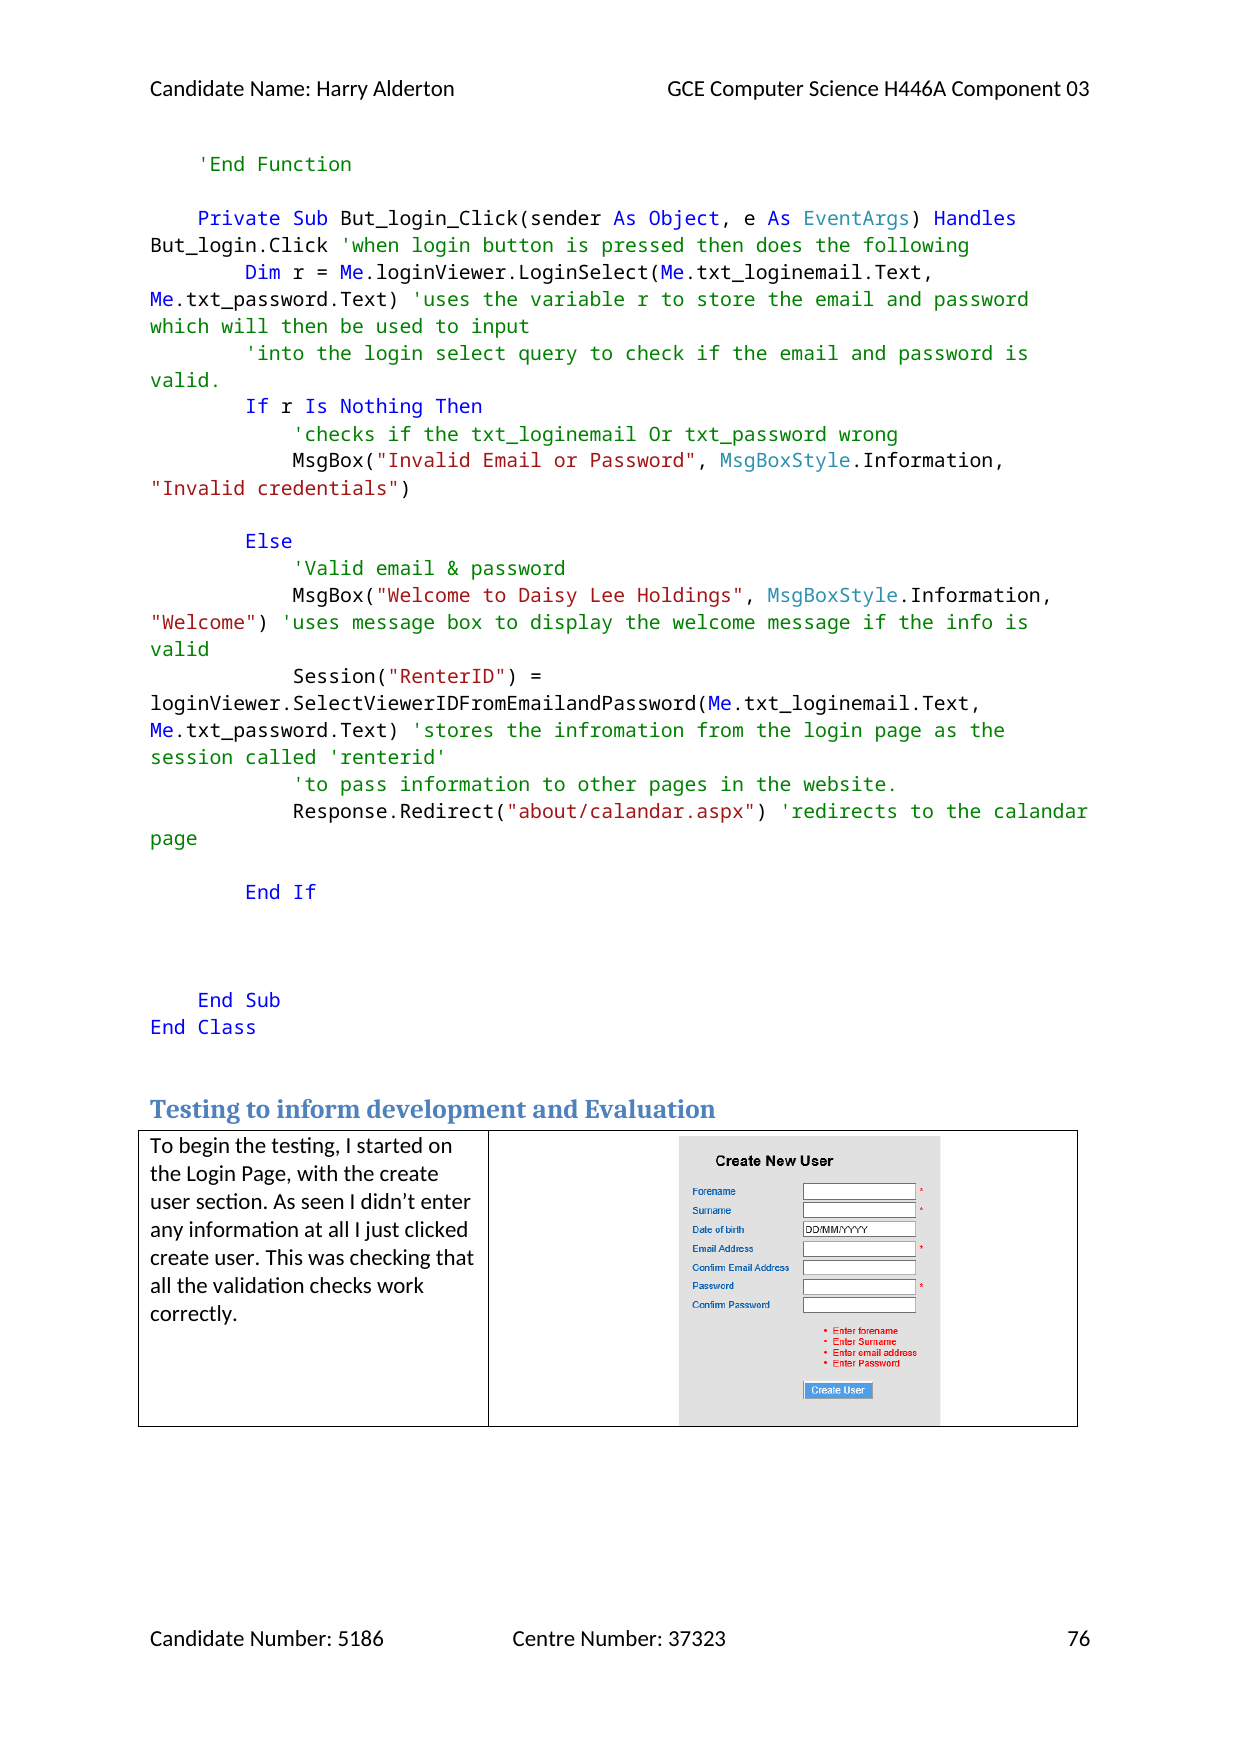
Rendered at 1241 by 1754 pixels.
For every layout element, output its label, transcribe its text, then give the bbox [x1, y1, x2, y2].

text End Class [150, 1013, 1090, 1040]
text 'checks if the txt_loginemail Or txt_password wrong [150, 420, 1090, 447]
subtitle Testing to inform development and Evaluation [150, 1094, 1090, 1125]
text End If [150, 878, 1090, 905]
text Dim r = Me.loginViewer.LoginSelect(Me.txt_loginemail.Text, Me.txt_password.Text) 'uses the variable r to store the email and password which will then be used to input [150, 258, 1090, 339]
text Session("RenterID") = loginViewer.SelectViewerIDFromEmailandPassword(Me.txt_loginemail.Text, Me.txt_password.Text) 'stores the infromation from the login page as the session called 'renterid' [150, 663, 1090, 771]
text Private Sub But_login_Click(sender As Object, e As EventArgs) Handles But_login.Click 'when login button is pressed then does the following [150, 204, 1090, 258]
text MsgBox("Welcome to Daisy Lee Holdings", MsgBoxStyle.Information, "Welcome") 'uses message box to display the welcome message if the info is valid [150, 582, 1090, 663]
text 'End Function [150, 150, 1090, 177]
text Else [150, 528, 1090, 555]
text 'to pass information to other pages in the website. [150, 771, 1090, 797]
text MsgBox("Invalid Email or Password", MsgBoxStyle.Information, "Invalid credentials") [150, 447, 1090, 501]
table_header To begin the testing, I started on the Login Page, with the create user section. As seen I didn’t enter any information at all I just clicked create user. This was checking that all the validation checks work correctly. [139, 1131, 488, 1426]
text Response.Redirect("about/calandar.aspx") 'redirects to the calandar page [150, 797, 1090, 851]
table_header [489, 1131, 1077, 1426]
text 'into the login select query to check if the email and password is valid. [150, 339, 1090, 393]
text End Sub [150, 986, 1090, 1013]
text If r Is Nothing Then [150, 393, 1090, 420]
text 'Valid email & password [150, 555, 1090, 582]
